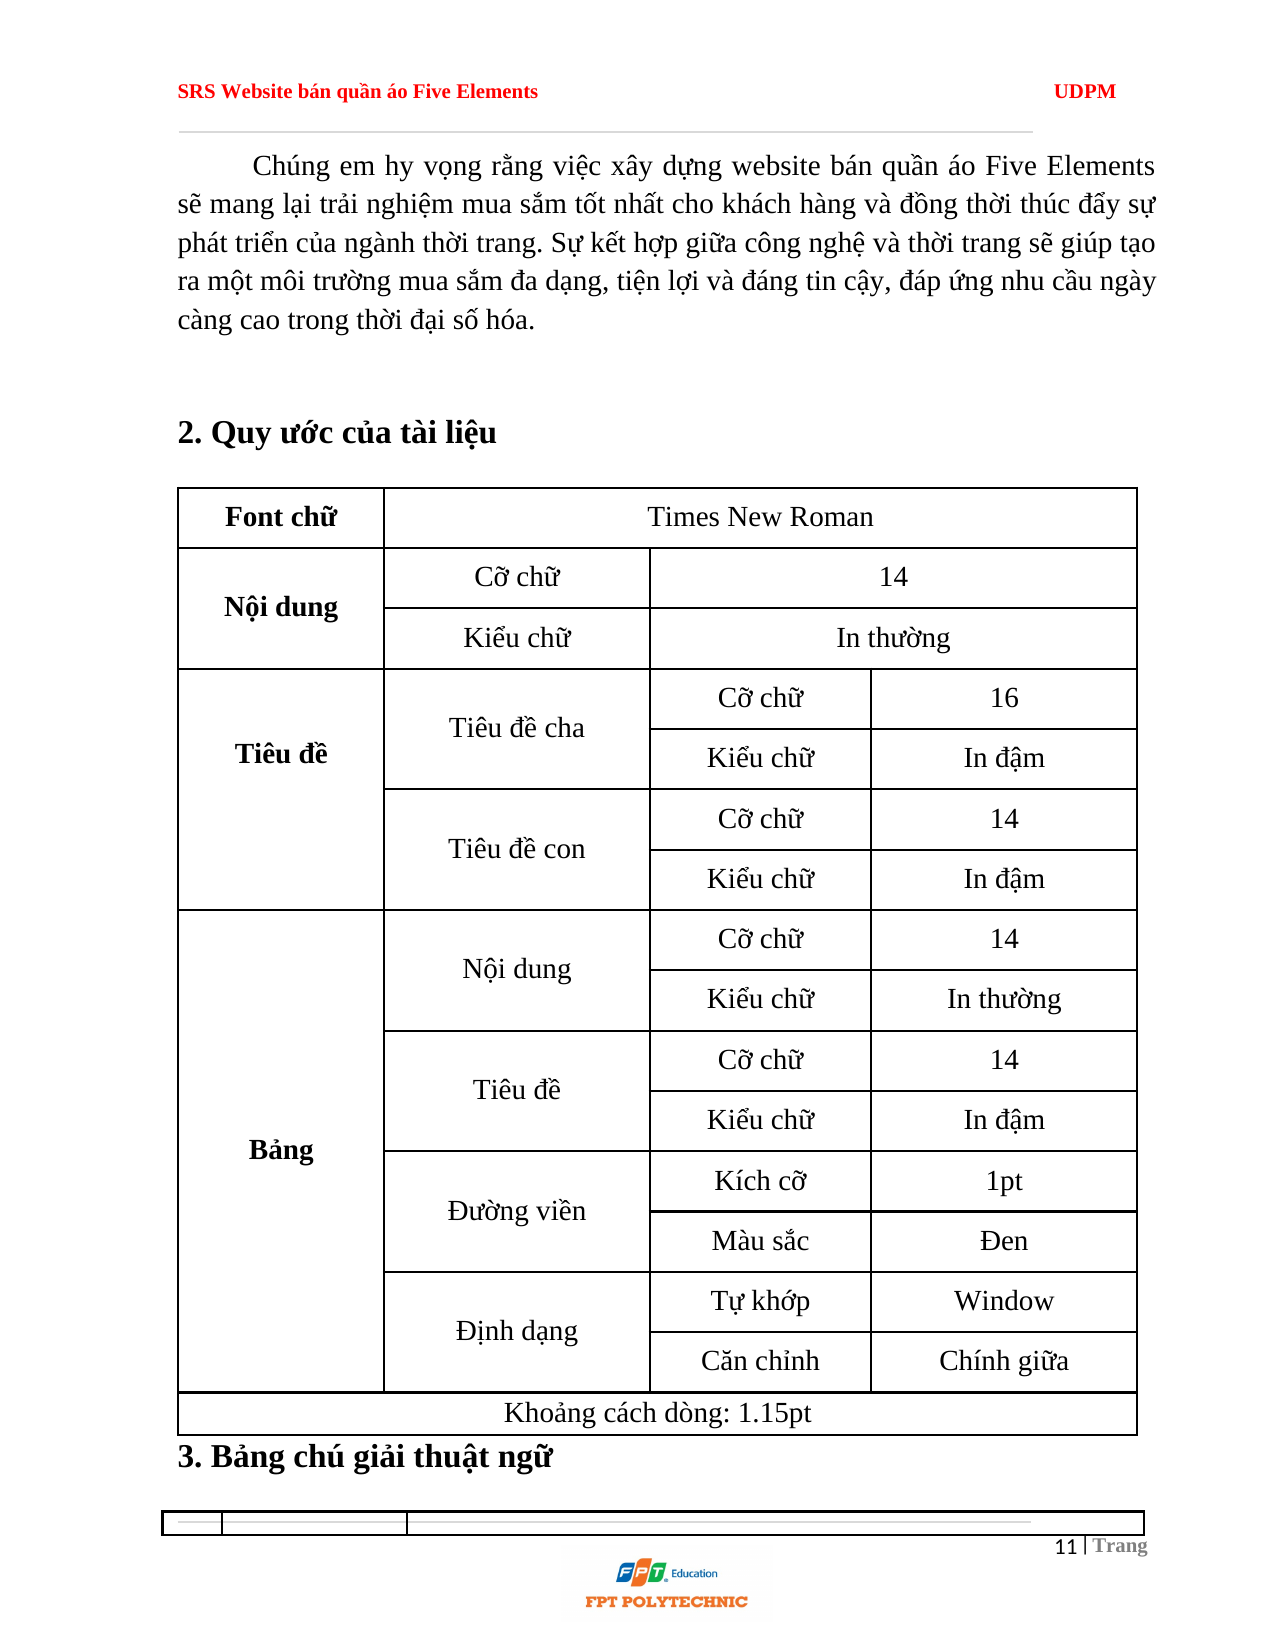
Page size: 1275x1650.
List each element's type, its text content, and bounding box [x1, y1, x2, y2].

table_cell Đen [872, 1213, 1136, 1271]
table_cell Kiểu chữ [651, 730, 870, 788]
table_cell Nội dung [179, 549, 383, 668]
table_cell Căn chỉnh [651, 1333, 870, 1391]
table_cell Tiêu đề [385, 1032, 649, 1150]
table_cell Cỡ chữ [651, 911, 870, 969]
table_cell In đậm [872, 851, 1136, 909]
table_cell Cỡ chữ [651, 1032, 870, 1090]
table_cell Khoảng cách dòng: 1.15pt [179, 1394, 1136, 1434]
table_header Font chữ [179, 489, 383, 547]
table_cell Window [872, 1273, 1136, 1331]
table_header Thuật ngữ [223, 1513, 406, 1533]
table_cell In thường [651, 609, 1136, 668]
table_cell In đậm [872, 1092, 1136, 1150]
table_cell Tự khớp [651, 1273, 870, 1331]
table_cell In thường [872, 971, 1136, 1029]
table_header STT [164, 1513, 221, 1533]
text Chúng em hy vọng rằng việc xây dựng website bán quần áo Five Elements sẽ mang lại trải nghiệm mua sắm tốt nhất cho khách hàng và đồng thời thúc đẩy sự phát triển của ngành thời trang. Sự kết hợp giữa công nghệ và thời trang sẽ giúp tạo ra một môi trường mua sắm đa dạng, tiện lợi và đáng tin cậy, đáp ứng nhu cầu ngày càng cao trong thời đại số hóa. [177, 148, 1157, 335]
table_cell Tiêu đề [179, 670, 383, 909]
table_cell 1pt [872, 1152, 1136, 1210]
table_cell Bảng [179, 911, 383, 1391]
table_cell Kích cỡ [651, 1152, 870, 1210]
table_cell In đậm [872, 730, 1136, 788]
subtitle 2. Quy ước của tài liệu [177, 412, 1157, 451]
table_cell Nội dung [385, 911, 649, 1029]
table_header Times New Roman [385, 489, 1136, 547]
subtitle 3. Bảng chú giải thuật ngữ [177, 1436, 1157, 1474]
table_cell 14 [872, 911, 1136, 969]
table_cell Màu sắc [651, 1213, 870, 1271]
table_cell Cỡ chữ [651, 670, 870, 728]
table_cell Cỡ chữ [651, 790, 870, 848]
table_cell Kiểu chữ [651, 1092, 870, 1150]
picture [561, 1545, 773, 1622]
table_cell Cỡ chữ [385, 549, 649, 607]
table_cell 16 [872, 670, 1136, 728]
table_cell 14 [872, 790, 1136, 848]
table_cell Kiểu chữ [385, 609, 649, 668]
table_cell Tiêu đề cha [385, 670, 649, 788]
table_cell 14 [651, 549, 1136, 607]
table_header Giải thích [408, 1513, 1143, 1533]
table_cell Kiểu chữ [651, 971, 870, 1029]
table_cell Đường viền [385, 1152, 649, 1271]
table_cell Kiểu chữ [651, 851, 870, 909]
table_cell Định dạng [385, 1273, 649, 1391]
table_cell 14 [872, 1032, 1136, 1090]
table_cell Chính giữa [872, 1333, 1136, 1391]
table_cell Tiêu đề con [385, 790, 649, 909]
